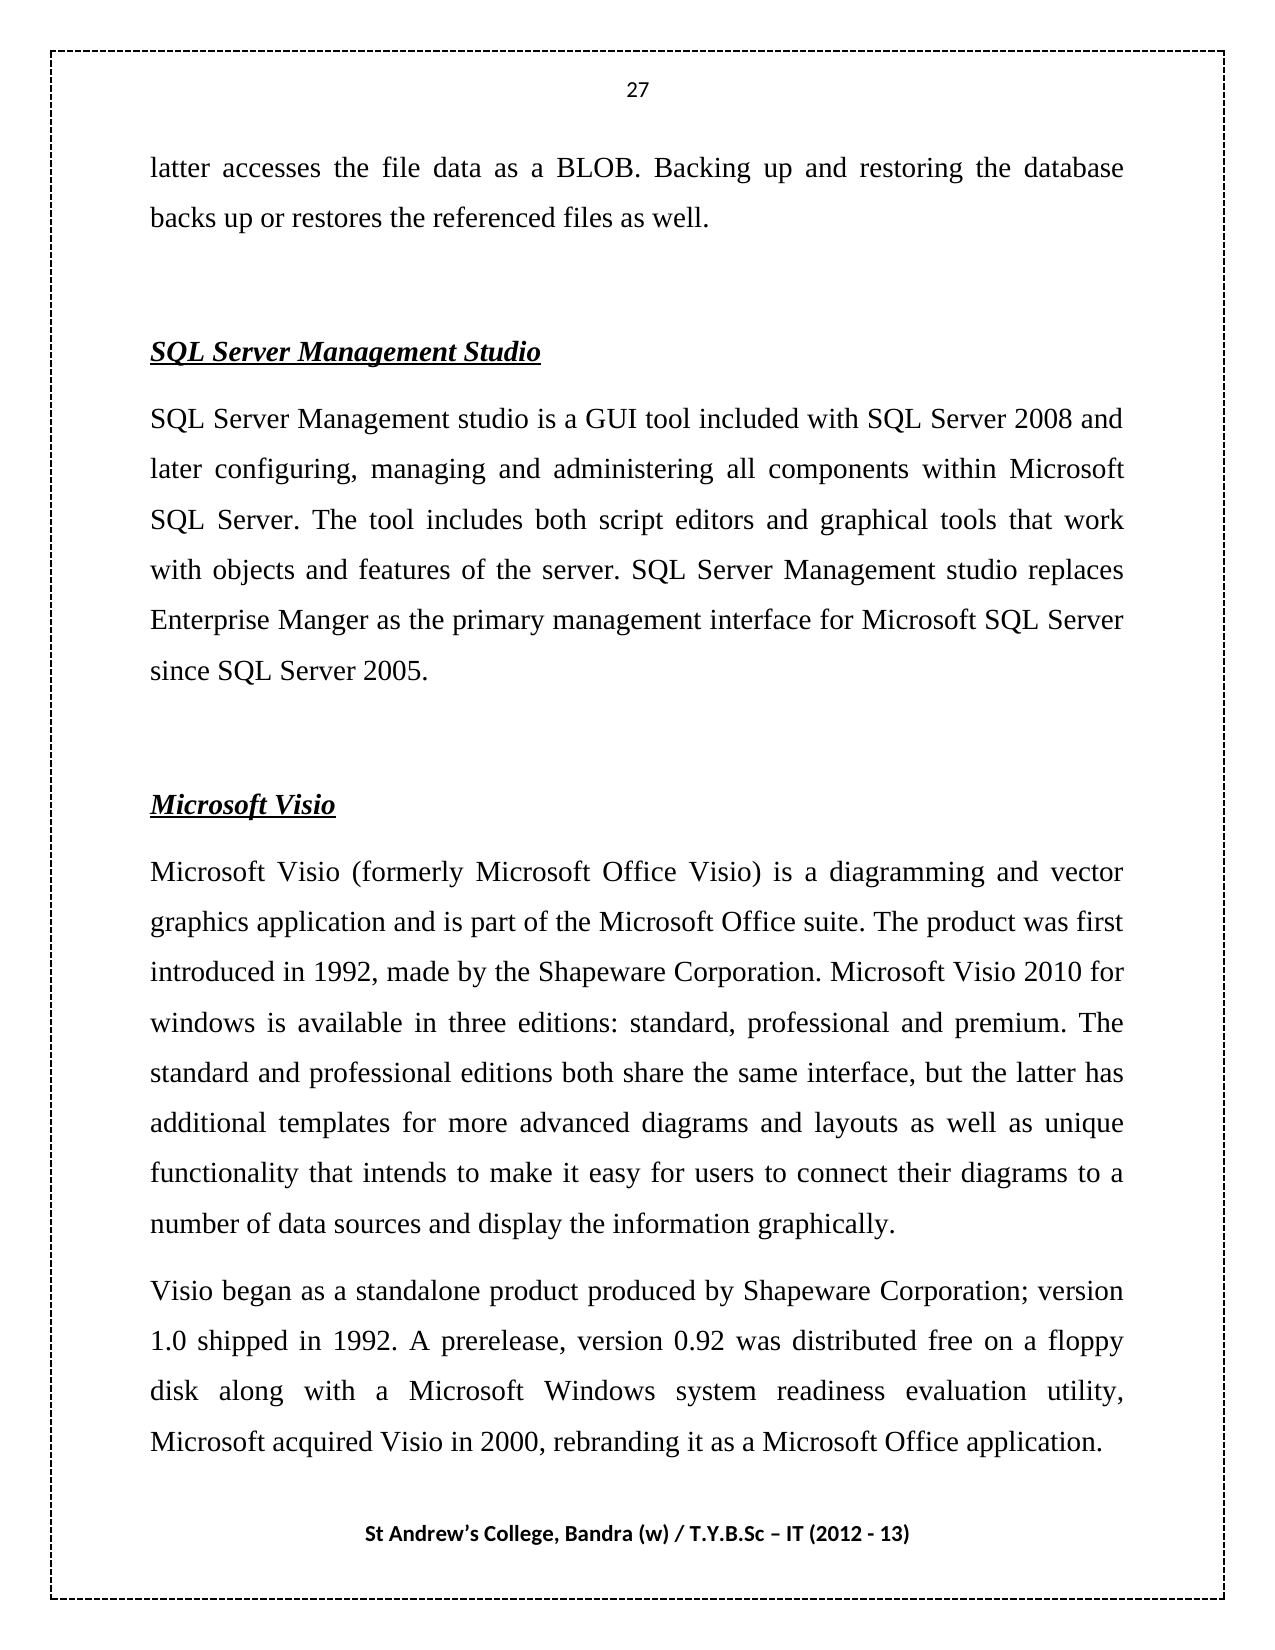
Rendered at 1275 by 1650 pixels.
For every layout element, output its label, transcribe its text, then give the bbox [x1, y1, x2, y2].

text SQL Server Management studio is a GUI tool included with SQL Server 2008 and later configuring, managing and administering all components within Microsoft SQL Server. The tool includes both script editors and graphical tools that work with objects and features of the server. SQL Server Management studio replaces Enterprise Manger as the primary management interface for Microsoft SQL Server since SQL Server 2005. [150, 401, 1125, 686]
text Visio began as a standalone product produced by Shapeware Corporation; version 1.0 shipped in 1992. A prerelease, version 0.92 was distributed free on a floppy disk along with a Microsoft Windows system readiness evaluation utility, Microsoft acquired Visio in 2000, rebranding it as a Microsoft Office application. [150, 1273, 1125, 1457]
text Microsoft Visio (formerly Microsoft Office Visio) is a diagramming and vector graphics application and is part of the Microsoft Office suite. The product was first introduced in 1992, made by the Shapeware Corporation. Microsoft Visio 2010 for windows is available in three editions: standard, professional and premium. The standard and professional editions both share the same interface, but the latter has additional templates for more advanced diagrams and layouts as well as unique functionality that intends to make it easy for users to connect their diagrams to a number of data sources and display the information graphically. [150, 854, 1125, 1239]
text Microsoft Visio [150, 787, 1125, 820]
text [150, 150, 1125, 234]
text SQL Server Management Studio [150, 334, 1125, 368]
